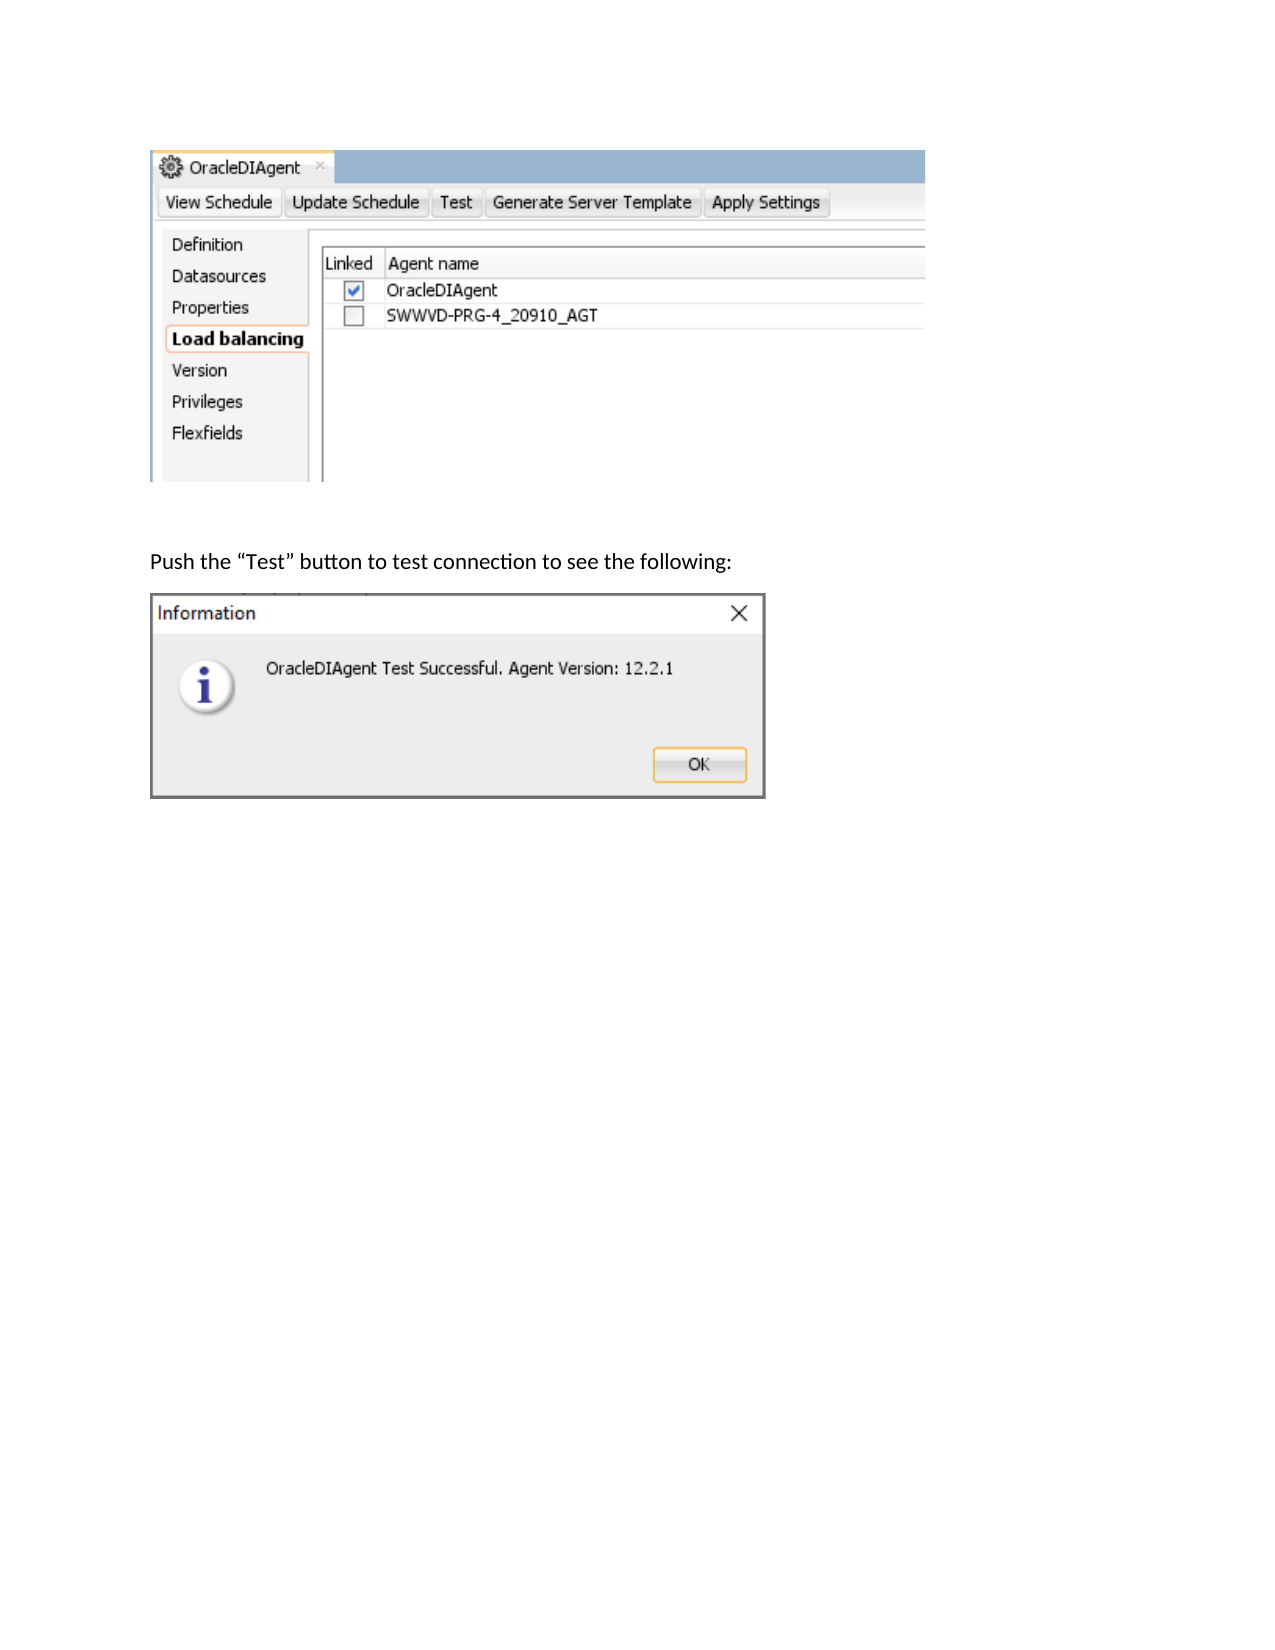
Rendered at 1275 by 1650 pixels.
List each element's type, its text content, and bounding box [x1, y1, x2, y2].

picture [150, 150, 926, 482]
text Push the “Test” button to test connection to see the following: [150, 547, 1125, 575]
picture [150, 593, 766, 799]
